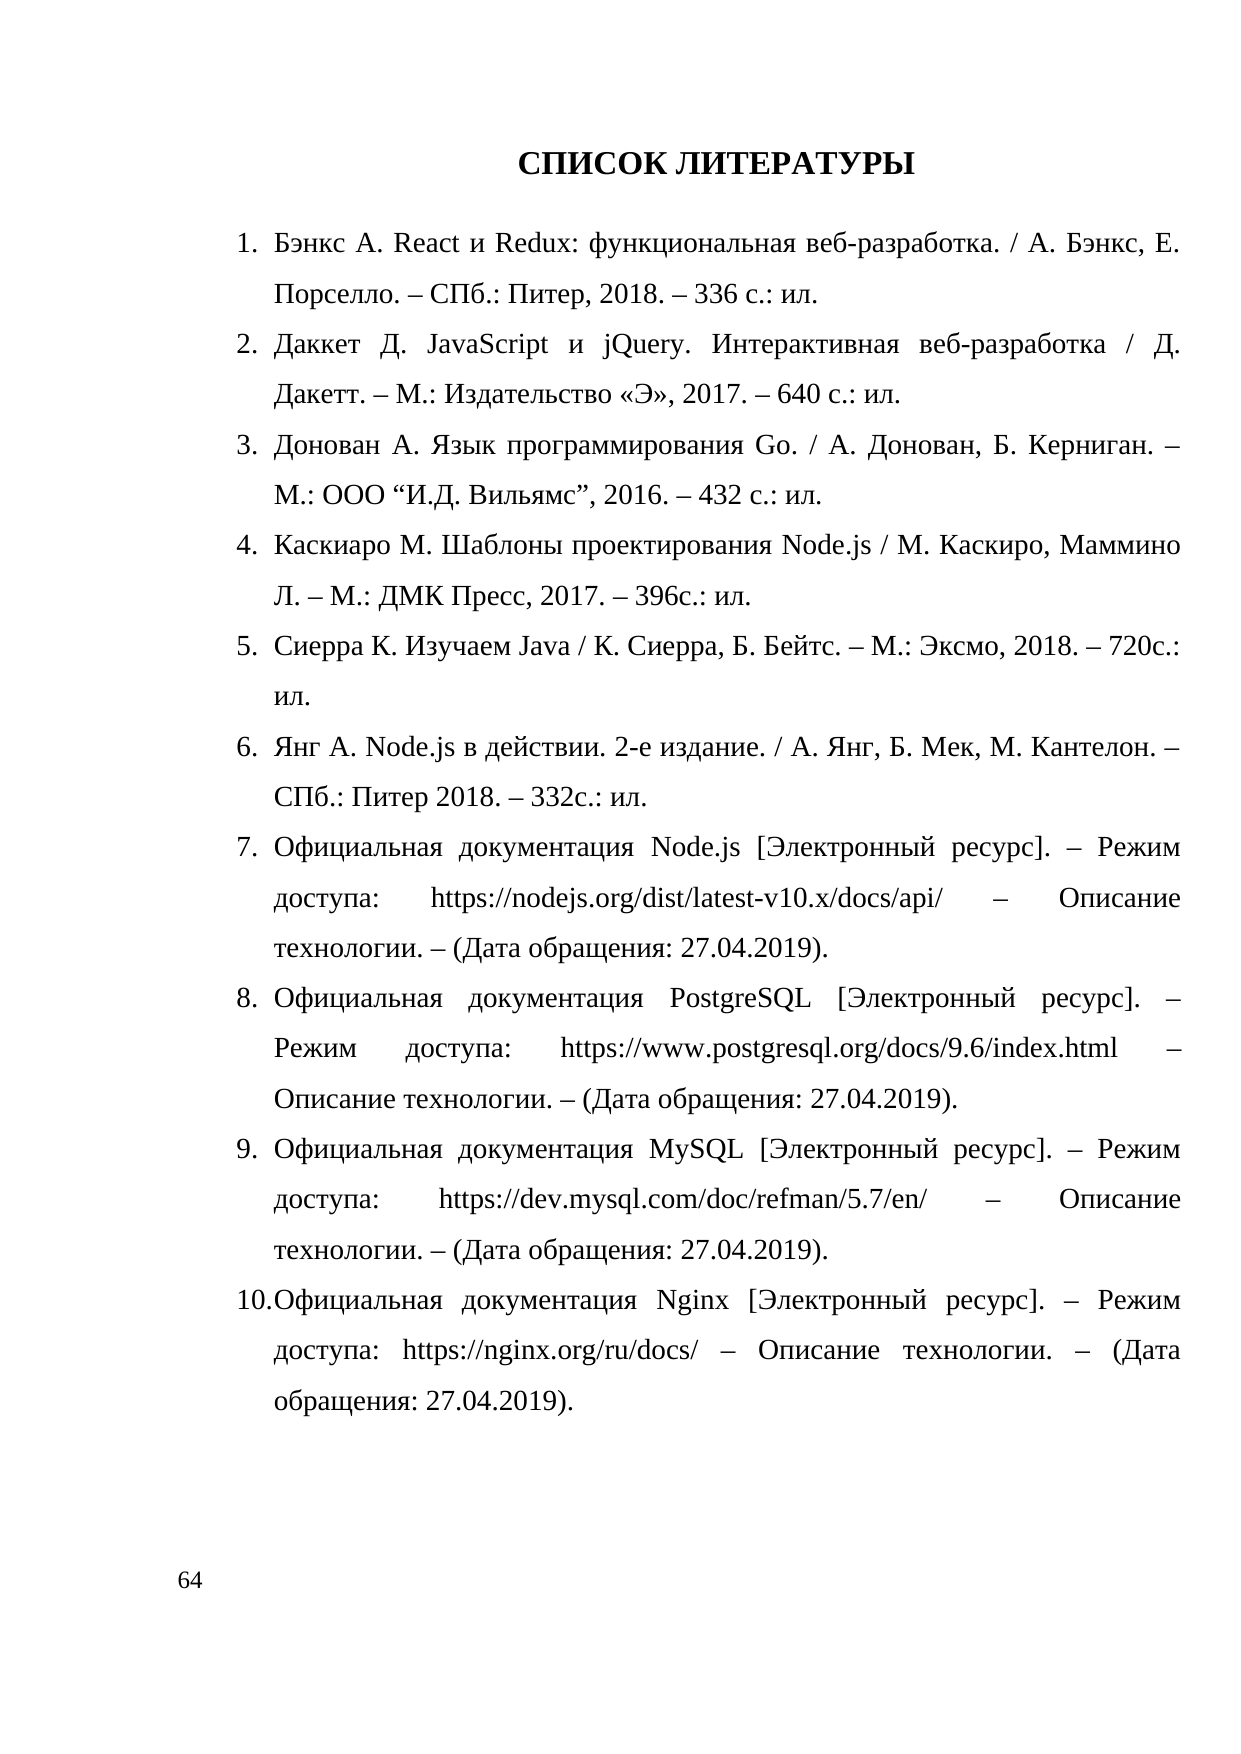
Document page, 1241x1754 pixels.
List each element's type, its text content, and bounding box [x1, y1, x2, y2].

list Официальная документация Node.js [Электронный ресурс]. – Режим доступа: https://nodejs.org/dist/latest-v10.x/docs/api/ – Описание технологии. – (Дата обращения: 27.04.2019). [236, 829, 1181, 963]
subtitle СПИСОК ЛИТЕРАТУРЫ [251, 143, 1181, 181]
list Официальная документация PostgreSQL [Электронный ресурс]. – Режим доступа: https://www.postgresql.org/docs/9.6/index.html – Описание технологии. – (Дата обращения: 27.04.2019). [236, 980, 1181, 1114]
list Донован А. Язык программирования Go. / А. Донован, Б. Керниган. – М.: ООО “И.Д. Вильямс”, 2016. – 432 с.: ил. [236, 427, 1181, 511]
list Бэнкс А. React и Redux: функциональная веб-разработка. / А. Бэнкс, Е. Порселло. – СПб.: Питер, 2018. – 336 с.: ил. [236, 226, 1181, 309]
list Янг А. Node.js в действии. 2-е издание. / А. Янг, Б. Мек, М. Кантелон. – СПб.: Питер 2018. – 332с.: ил. [236, 729, 1181, 813]
list Каскиаро М. Шаблоны проектирования Node.js / М. Каскиро, Маммино Л. – М.: ДМК Пресс, 2017. – 396с.: ил. [236, 527, 1181, 611]
list Официальная документация MySQL [Электронный ресурс]. – Режим доступа: https://dev.mysql.com/doc/refman/5.7/en/ – Описание технологии. – (Дата обращения: 27.04.2019). [236, 1131, 1181, 1265]
list Даккет Д. JavaScript и jQuery. Интерактивная веб-разработка / Д. Дакетт. – М.: Издательство «Э», 2017. – 640 с.: ил. [236, 326, 1181, 410]
list Сиерра К. Изучаем Java / К. Сиерра, Б. Бейтс. – М.: Эксмо, 2018. – 720с.: ил. [236, 628, 1181, 712]
list Официальная документация Nginx [Электронный ресурс]. – Режим доступа: https://nginx.org/ru/docs/ – Описание технологии. – (Дата обращения: 27.04.2019). [236, 1282, 1181, 1416]
